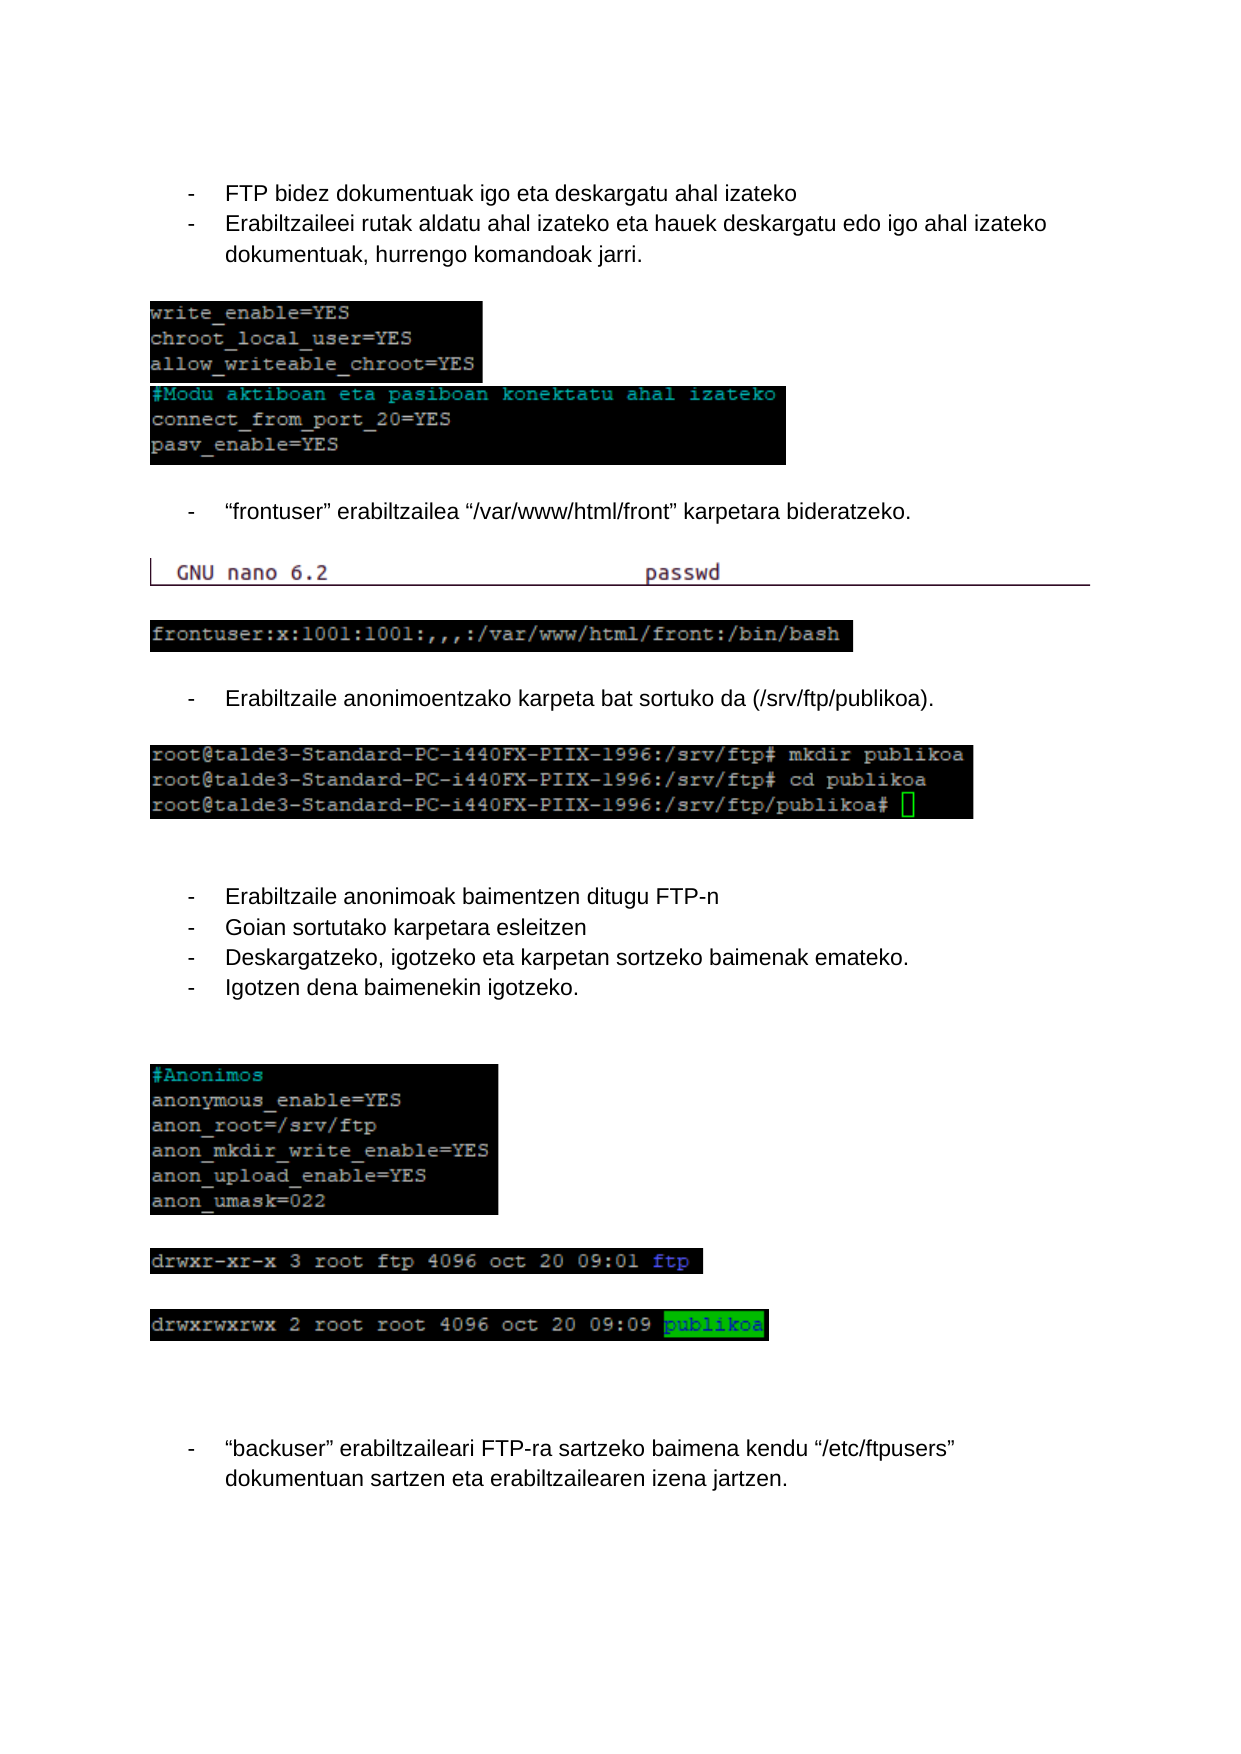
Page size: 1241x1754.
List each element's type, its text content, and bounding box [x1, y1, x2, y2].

picture [150, 620, 854, 652]
list Igotzen dena baimenekin igotzeko. [187, 974, 1090, 1000]
picture [150, 1309, 769, 1341]
picture [150, 386, 786, 465]
list Erabiltzaileei rutak aldatu ahal izateko eta hauek deskargatu edo igo ahal izateko dokumentuak, hurrengo komandoak jarri. [187, 210, 1090, 267]
list “backuser” erabiltzaileari FTP-ra sartzeko baimena kendu “/etc/ftpusers” dokumentuan sartzen eta erabiltzailearen izena jartzen. [187, 1435, 1090, 1491]
list FTP bidez dokumentuak igo eta deskargatu ahal izateko [187, 180, 1090, 207]
picture [150, 1064, 499, 1215]
list Erabiltzaile anonimoak baimentzen ditugu FTP-n [187, 883, 1090, 910]
picture [150, 301, 483, 383]
picture [150, 745, 974, 819]
list “frontuser” erabiltzailea “/var/www/html/front” karpetara bideratzeko. [187, 498, 1090, 525]
picture [150, 558, 1091, 586]
list Deskargatzeko, igotzeko eta karpetan sortzeko baimenak emateko. [187, 944, 1090, 970]
list Goian sortutako karpetara esleitzen [187, 913, 1090, 940]
list Erabiltzaile anonimoentzako karpeta bat sortuko da (/srv/ftp/publikoa). [187, 685, 1090, 712]
picture [150, 1248, 704, 1274]
